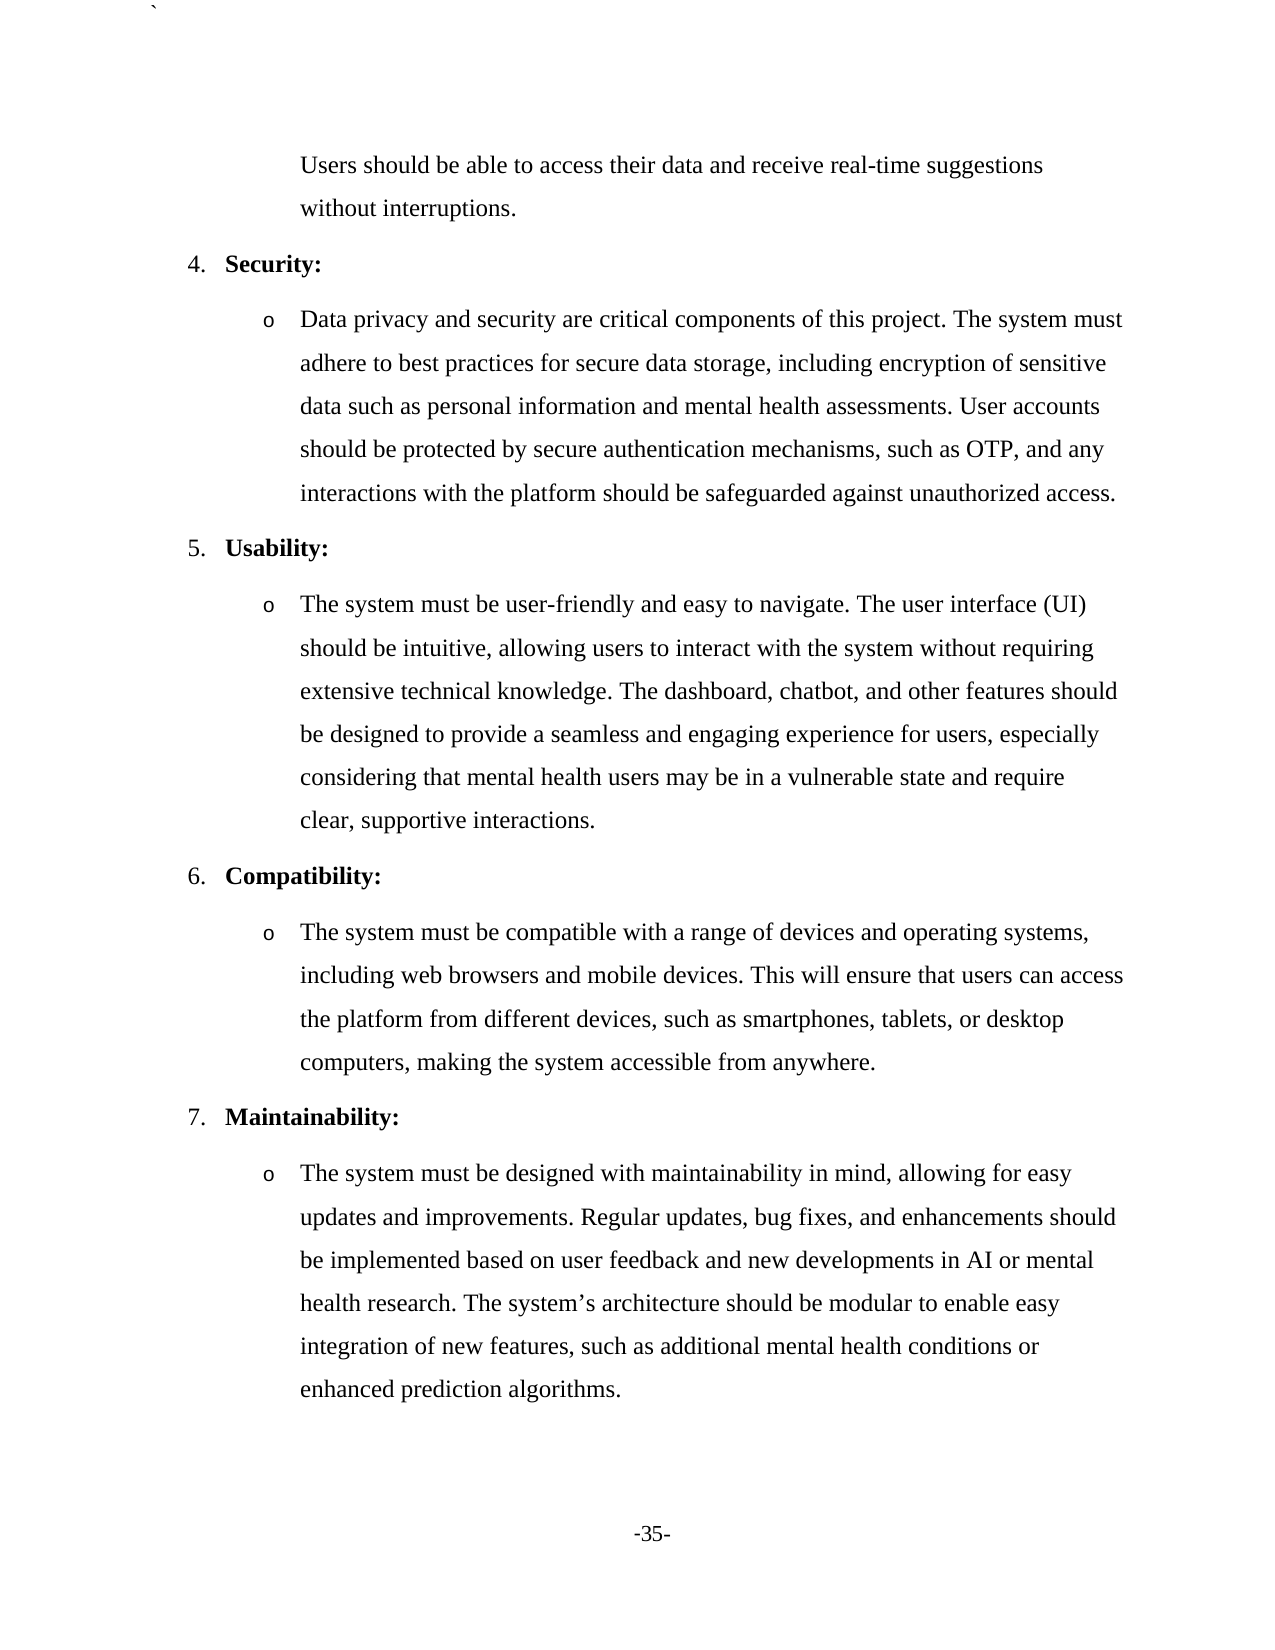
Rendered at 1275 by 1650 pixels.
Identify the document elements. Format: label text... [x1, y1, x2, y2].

list Security: [187, 249, 1125, 277]
list The system must be compatible with a range of devices and operating systems, including web browsers and mobile devices. This will ensure that users can access the platform from different devices, such as smartphones, tablets, or desktop computers, making the system accessible from anywhere. [262, 917, 1125, 1076]
list Usability: [187, 533, 1125, 562]
list Data privacy and security are critical components of this project. The system must adhere to best practices for secure data storage, including encryption of sensitive data such as personal information and mental health assessments. User accounts should be protected by secure authentication mechanisms, such as OTP, and any interactions with the platform should be safeguarded against unauthorized access. [262, 304, 1125, 506]
list Compatibility: [187, 861, 1125, 890]
list Maintainability: [187, 1102, 1125, 1131]
list The system must be user-friendly and easy to navigate. The user interface (UI) should be intuitive, allowing users to interact with the system without requiring extensive technical knowledge. The dashboard, chatbot, and other features should be designed to provide a seamless and engaging experience for users, especially considering that mental health users may be in a vulnerable state and require clear, supportive interactions. [262, 589, 1125, 834]
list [262, 150, 1125, 222]
list The system must be designed with maintainability in mind, allowing for easy updates and improvements. Regular updates, bug fixes, and enhancements should be implemented based on user feedback and new developments in AI or mental health research. The system’s architecture should be modular to enable easy integration of new features, such as additional mental health conditions or enhanced prediction algorithms. [262, 1158, 1125, 1403]
